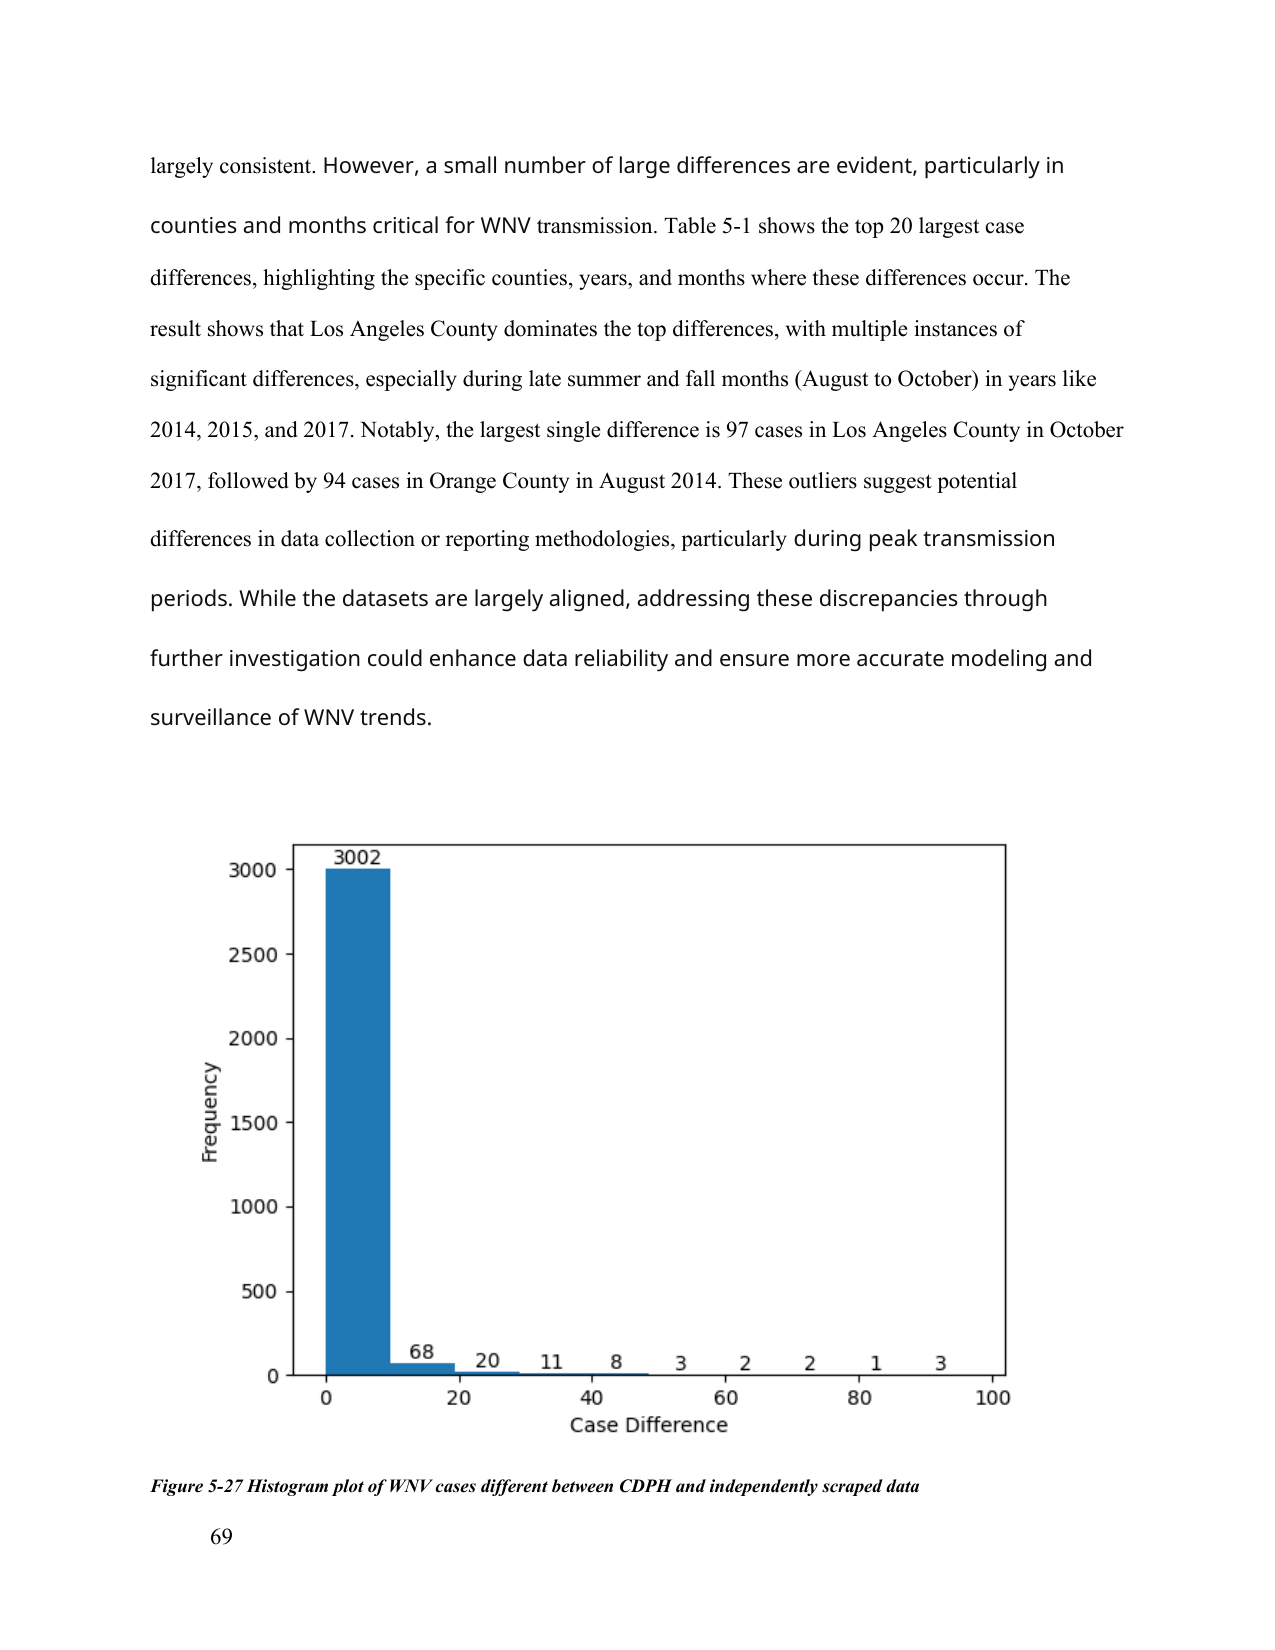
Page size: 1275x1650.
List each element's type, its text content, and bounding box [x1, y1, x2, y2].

picture [178, 761, 1097, 1451]
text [150, 150, 1125, 732]
